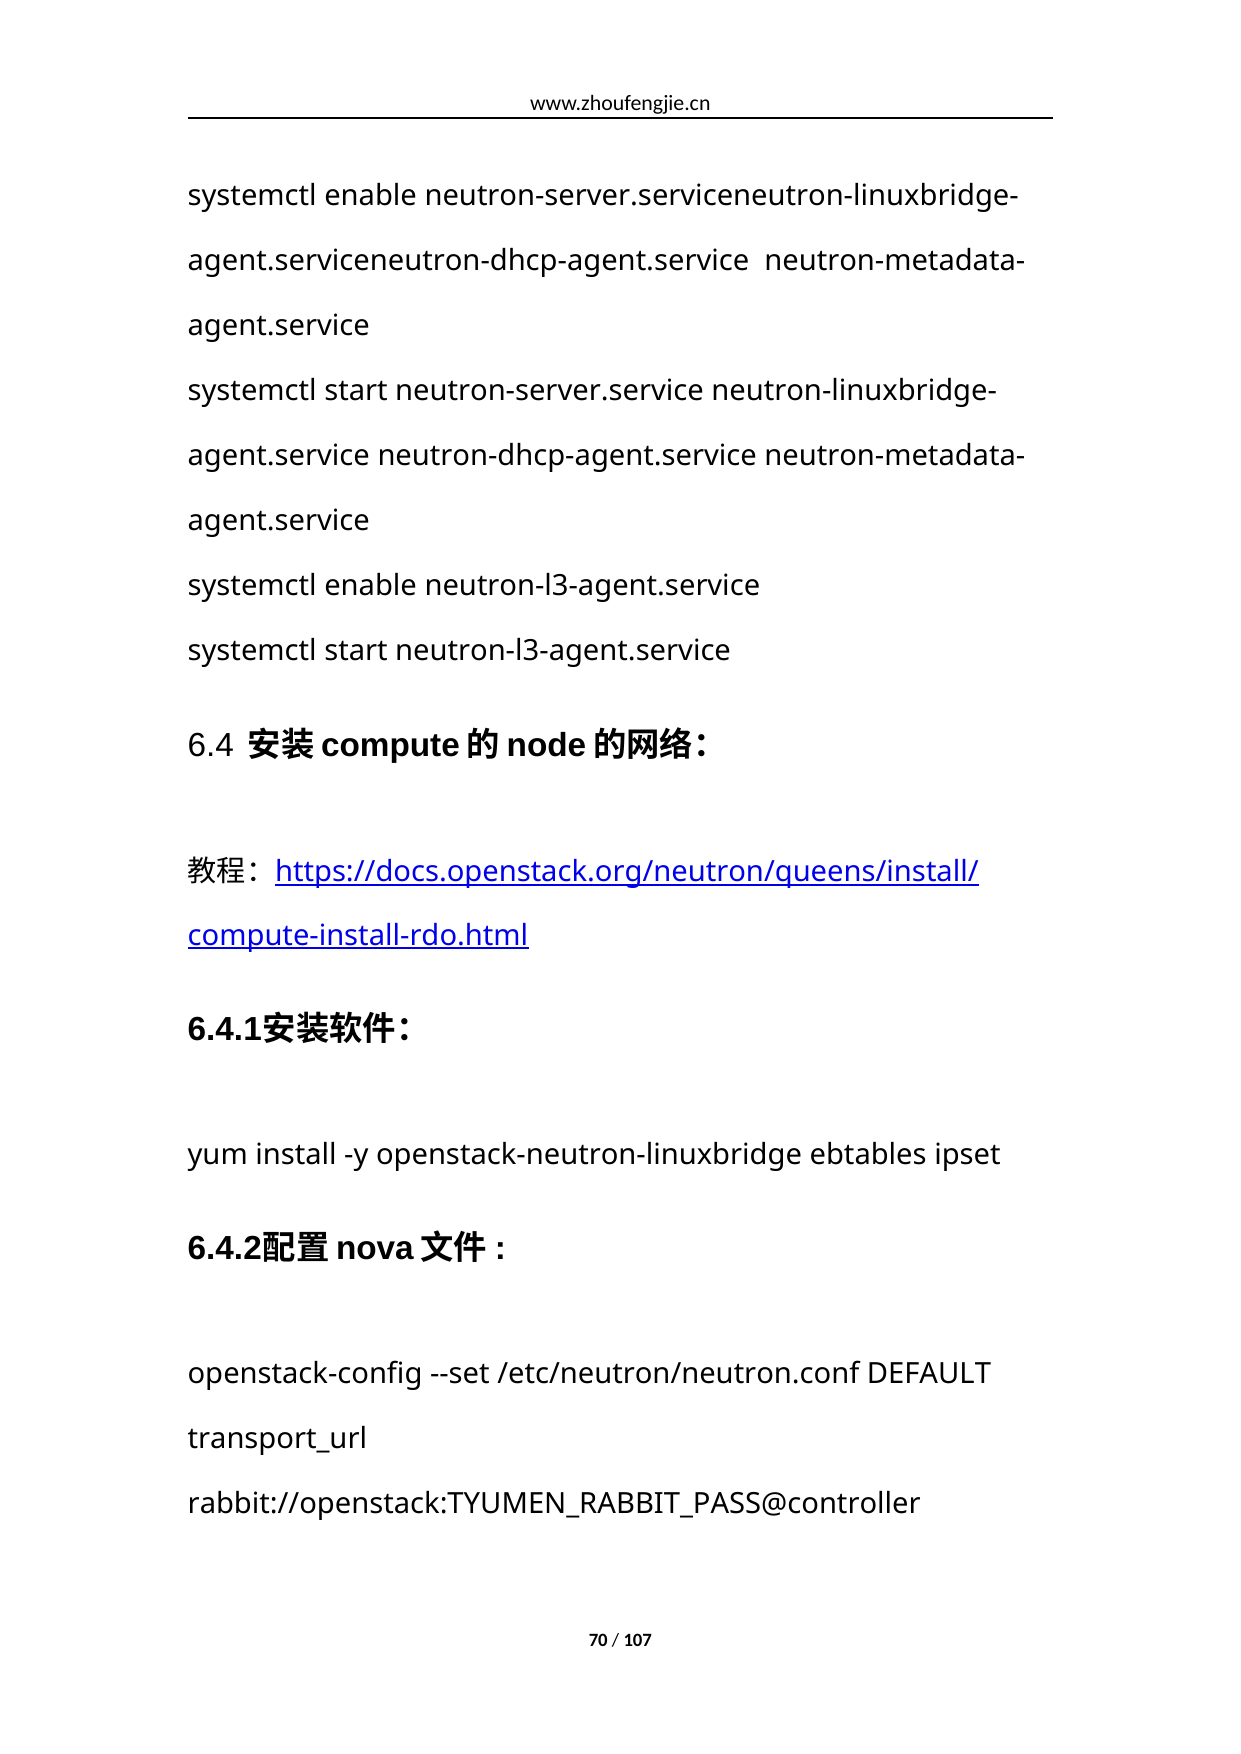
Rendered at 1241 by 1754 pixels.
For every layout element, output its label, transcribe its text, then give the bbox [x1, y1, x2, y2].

text yum install -y openstack-neutron-linuxbridge ebtables ipset [187, 1121, 1053, 1186]
list 配置nova文件 : [187, 1213, 1053, 1278]
text systemctl enable neutron-l3-agent.service [187, 552, 1053, 617]
text openstack-config --set /etc/neutron/neutron.conf DEFAULT transport_url rabbit://openstack:TYUMEN_RABBIT_PASS@controller [187, 1340, 1053, 1535]
text 教程：https://docs.openstack.org/neutron/queens/install/compute-install-rdo.html [187, 836, 1053, 966]
text systemctl enable neutron-server.serviceneutron-linuxbridge-agent.serviceneutron-dhcp-agent.service neutron-metadata-agent.service [187, 162, 1053, 357]
text systemctl start neutron-server.service neutron-linuxbridge-agent.service neutron-dhcp-agent.service neutron-metadata-agent.service [187, 357, 1053, 552]
list 安装软件： [187, 993, 1053, 1058]
text systemctl start neutron-l3-agent.service [187, 617, 1053, 682]
list 安装compute的node的网络： [187, 709, 1053, 774]
